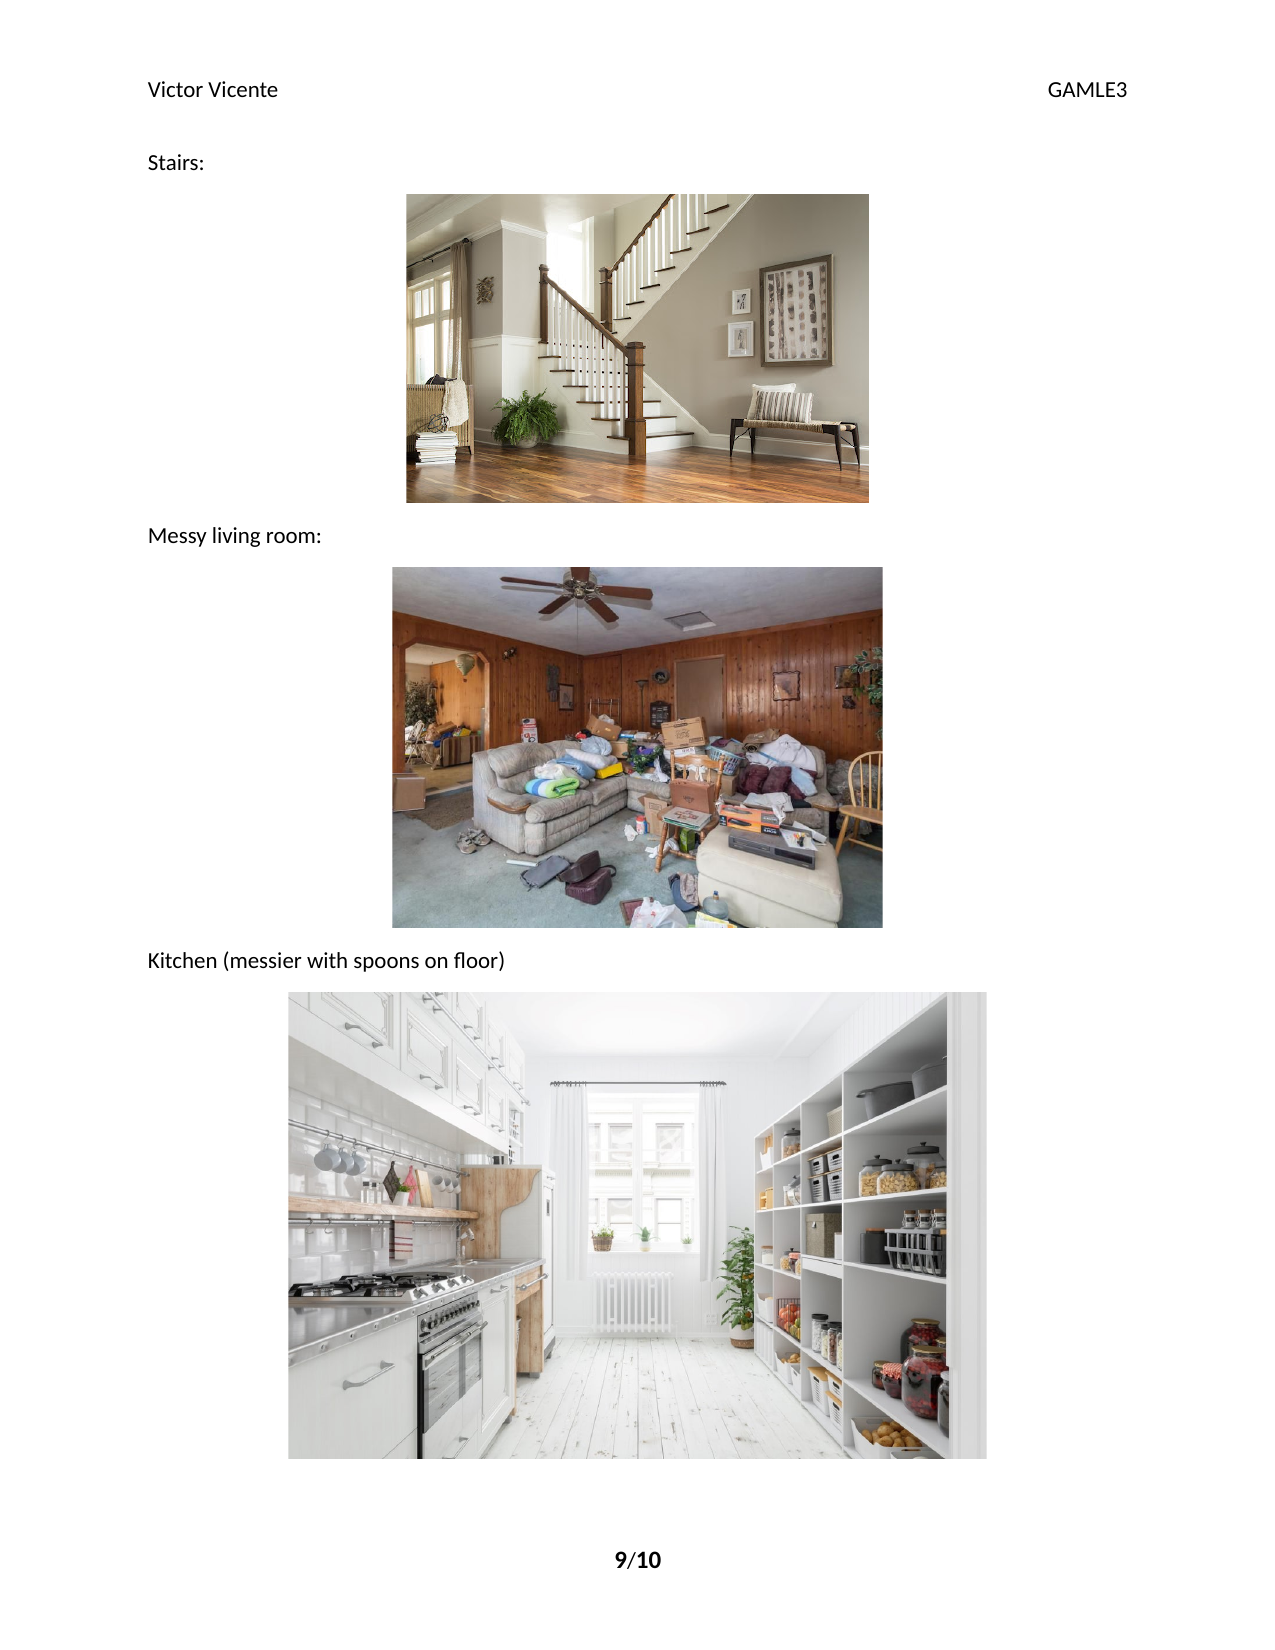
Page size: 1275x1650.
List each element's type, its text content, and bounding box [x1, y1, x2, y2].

picture [406, 194, 869, 503]
text Stairs: [148, 148, 1127, 176]
text Messy living room: [148, 521, 1127, 549]
picture [288, 992, 987, 1459]
text Kitchen (messier with spoons on floor) [148, 946, 1127, 974]
picture [392, 567, 883, 928]
